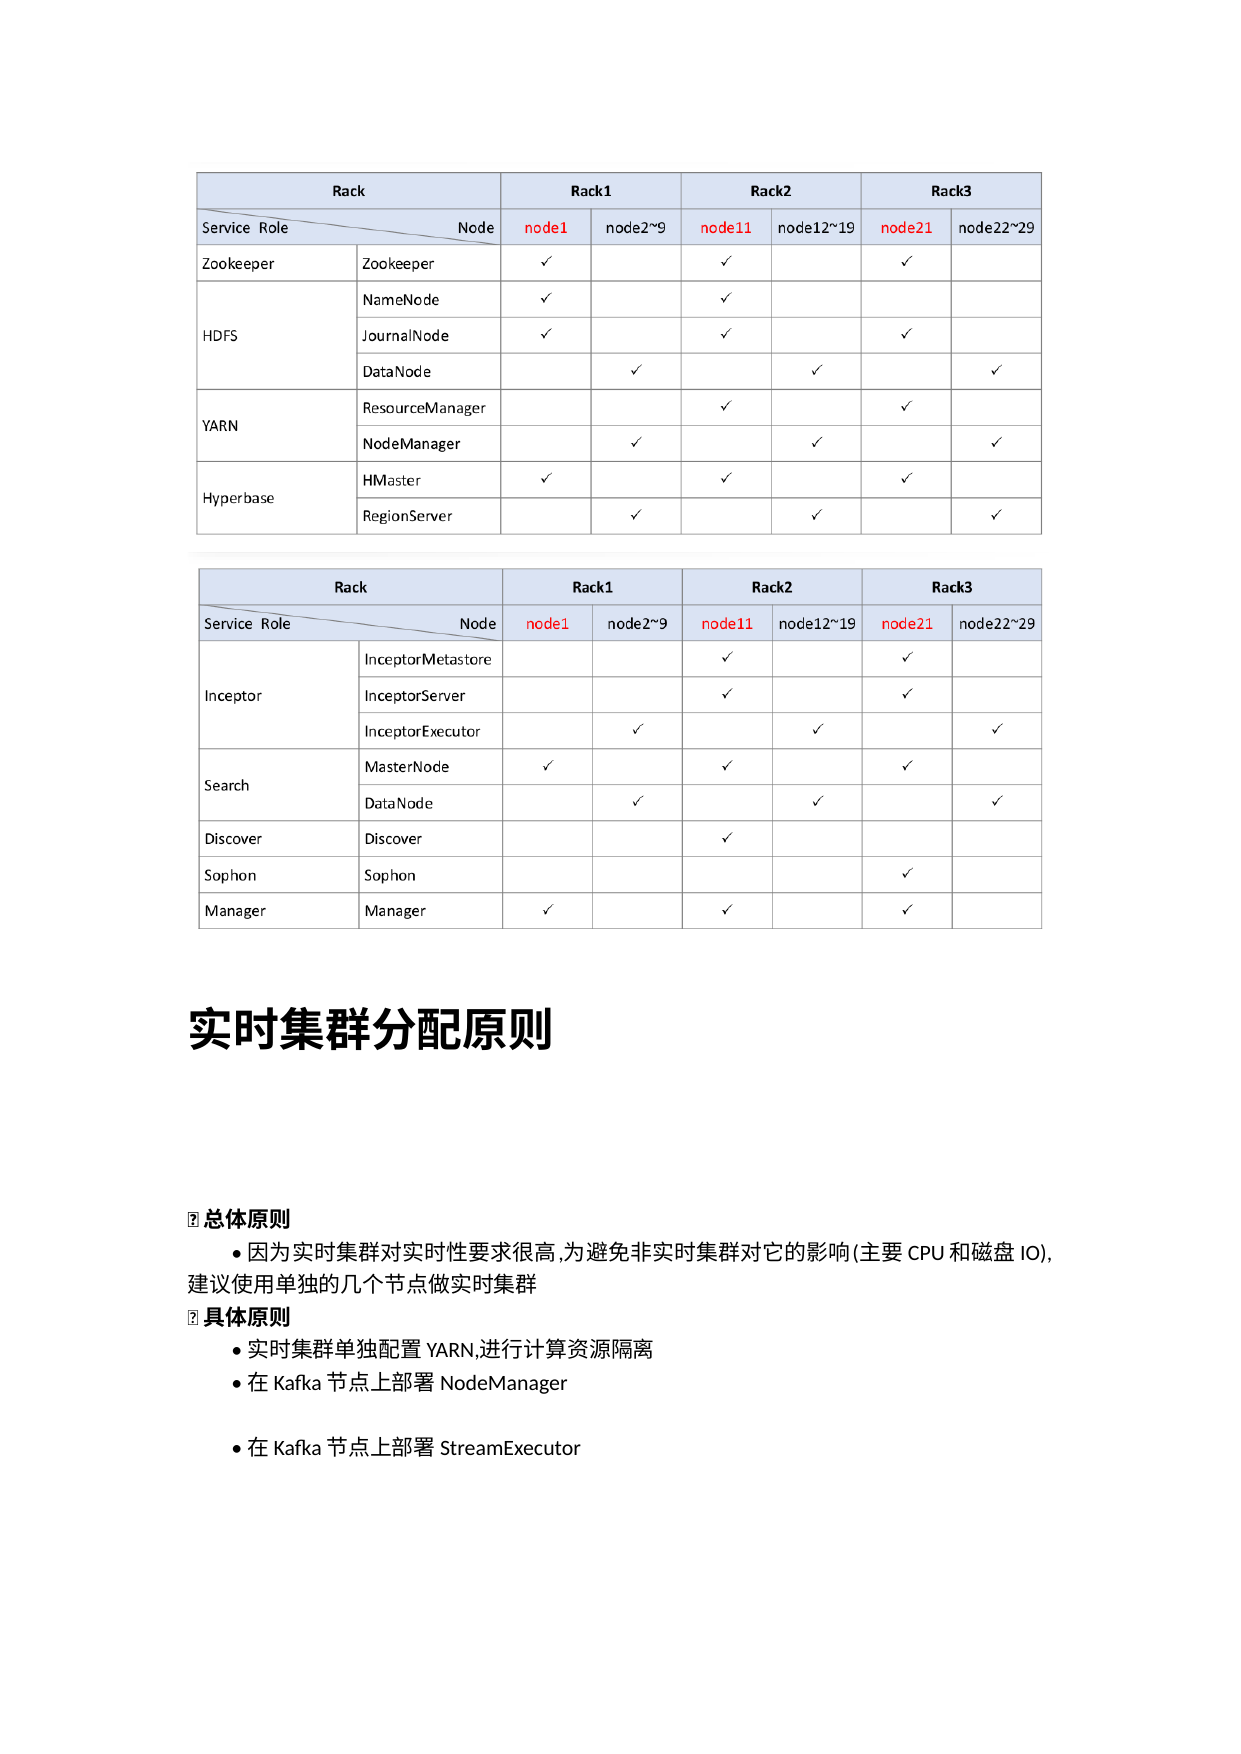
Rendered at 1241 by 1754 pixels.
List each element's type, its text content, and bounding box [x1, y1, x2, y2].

picture [187, 162, 1053, 541]
text • 在Kafka节点上部署StreamExecutor [187, 1429, 1053, 1462]
text  总体原则 [187, 1202, 1053, 1234]
picture [187, 552, 1052, 935]
text • 实时集群单独配置YARN,进行计算资源隔离 [187, 1332, 1053, 1364]
text • 因为实时集群对实时性要求很高,为避免非实时集群对它的影响(主要CPU和磁盘IO),建议使用单独的几个节点做实时集群 [187, 1234, 1053, 1299]
text  具体原则 [187, 1299, 1053, 1332]
subtitle 实时集群分配原则 [187, 977, 1053, 1075]
text • 在Kafka节点上部署NodeManager [187, 1364, 1053, 1397]
